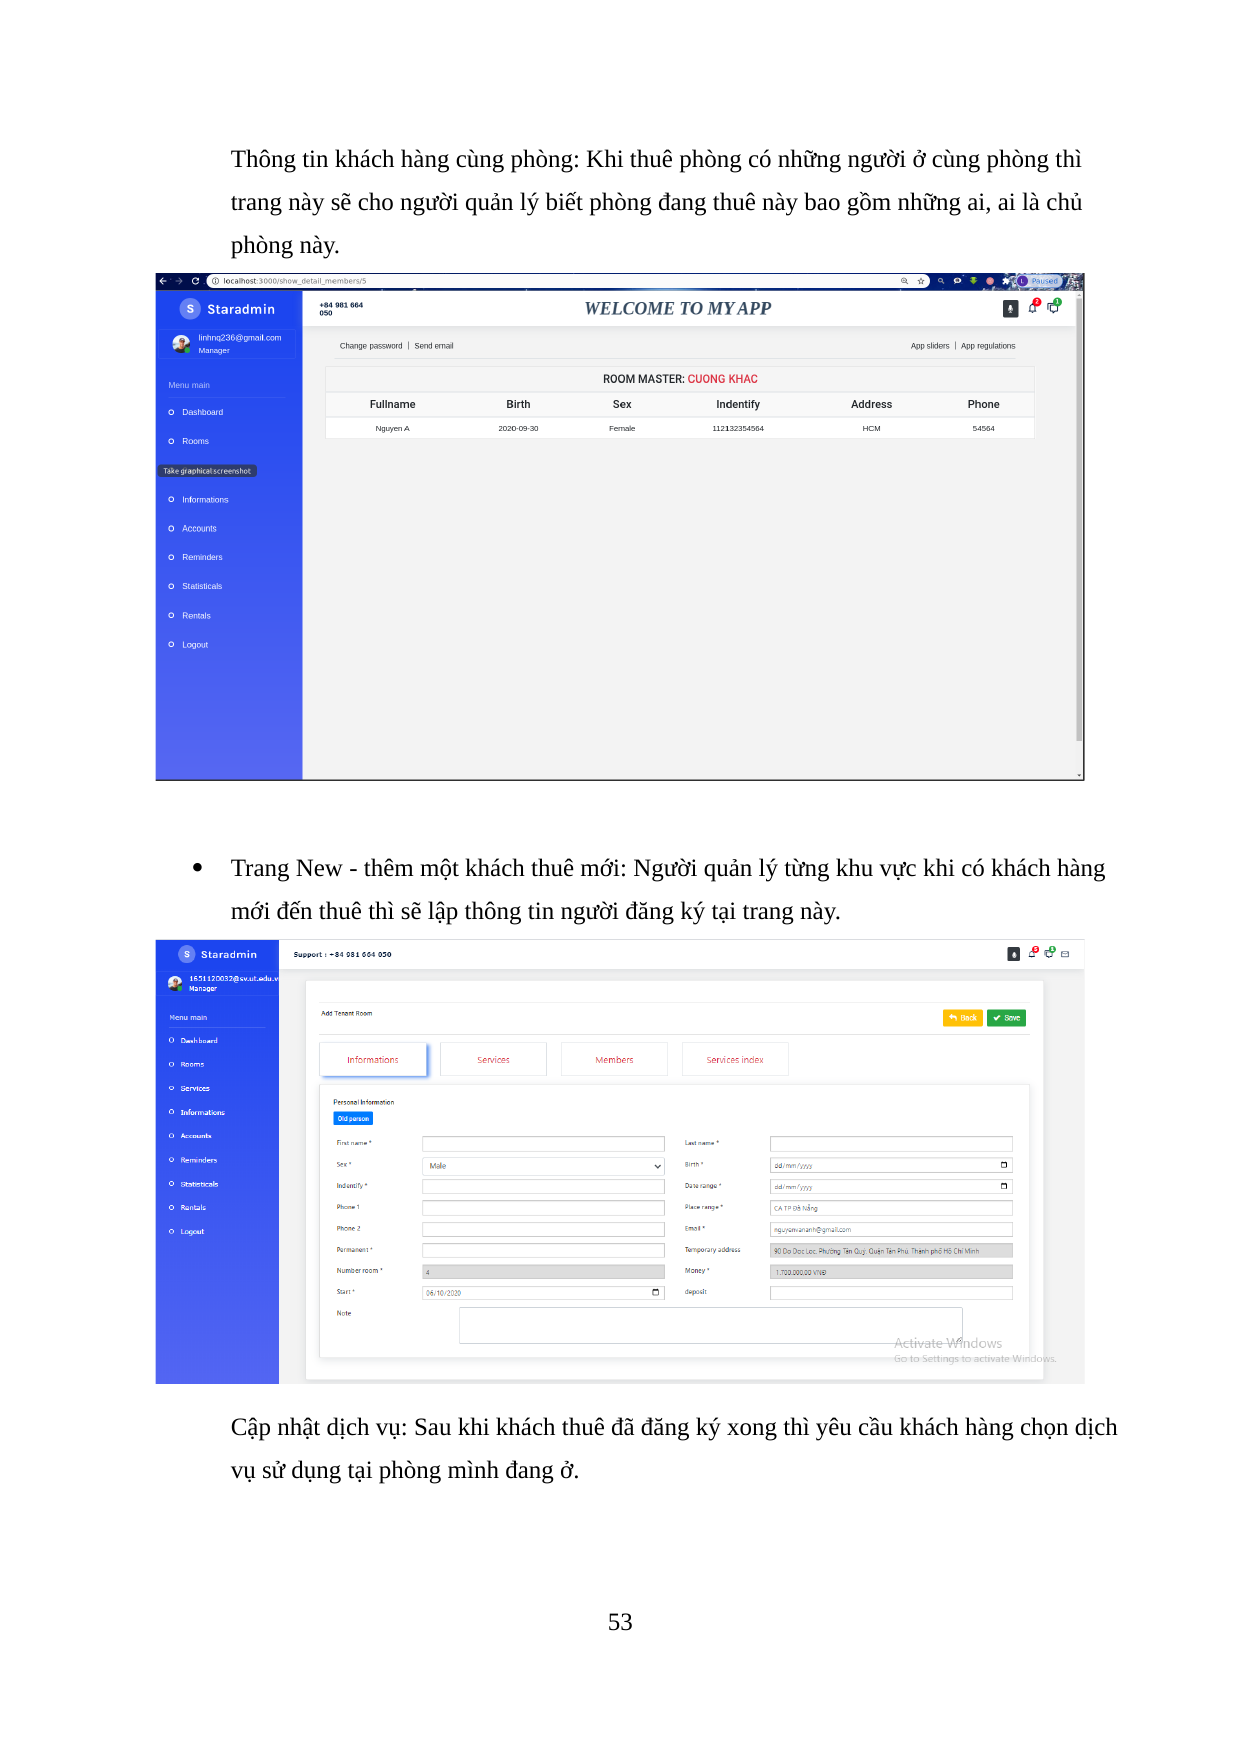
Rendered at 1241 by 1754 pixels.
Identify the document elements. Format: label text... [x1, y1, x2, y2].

picture [155, 938, 1085, 1384]
text Thông tin khách hàng cùng phòng: Khi thuê phòng có những người ở cùng phòng thì trang này sẽ cho người quản lý biết phòng đang thuê này bao gồm những ai, ai là chủ phòng này. [231, 144, 1122, 259]
picture [155, 273, 1085, 781]
list Trang New - thêm một khách thuê mới: Người quản lý từng khu vực khi có khách hàng mới đến thuê thì sẽ lập thông tin người đăng ký tại trang này. [193, 853, 1122, 924]
